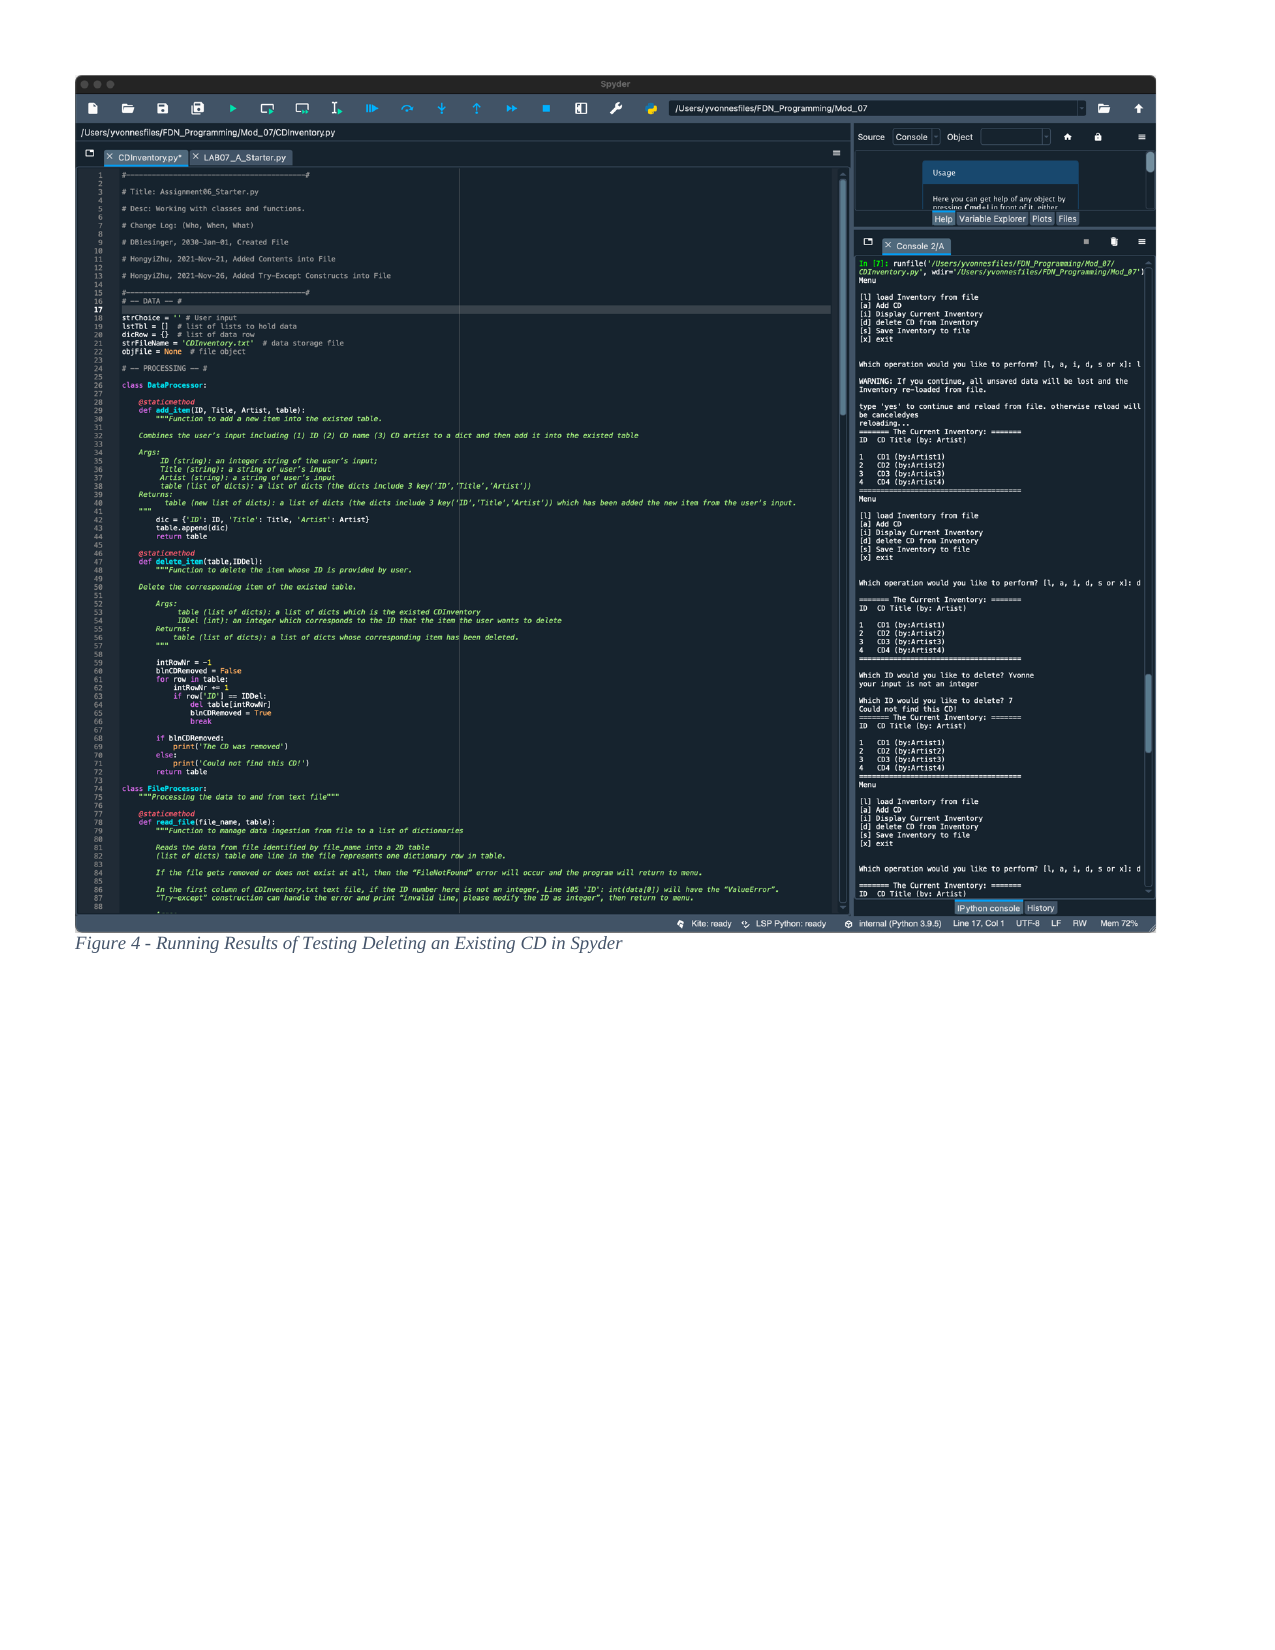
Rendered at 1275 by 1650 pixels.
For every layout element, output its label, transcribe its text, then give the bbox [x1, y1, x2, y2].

text Figure 4 - Running Results of Testing Deleting an Existing CD in Spyder [75, 932, 1200, 954]
picture [75, 75, 1157, 933]
